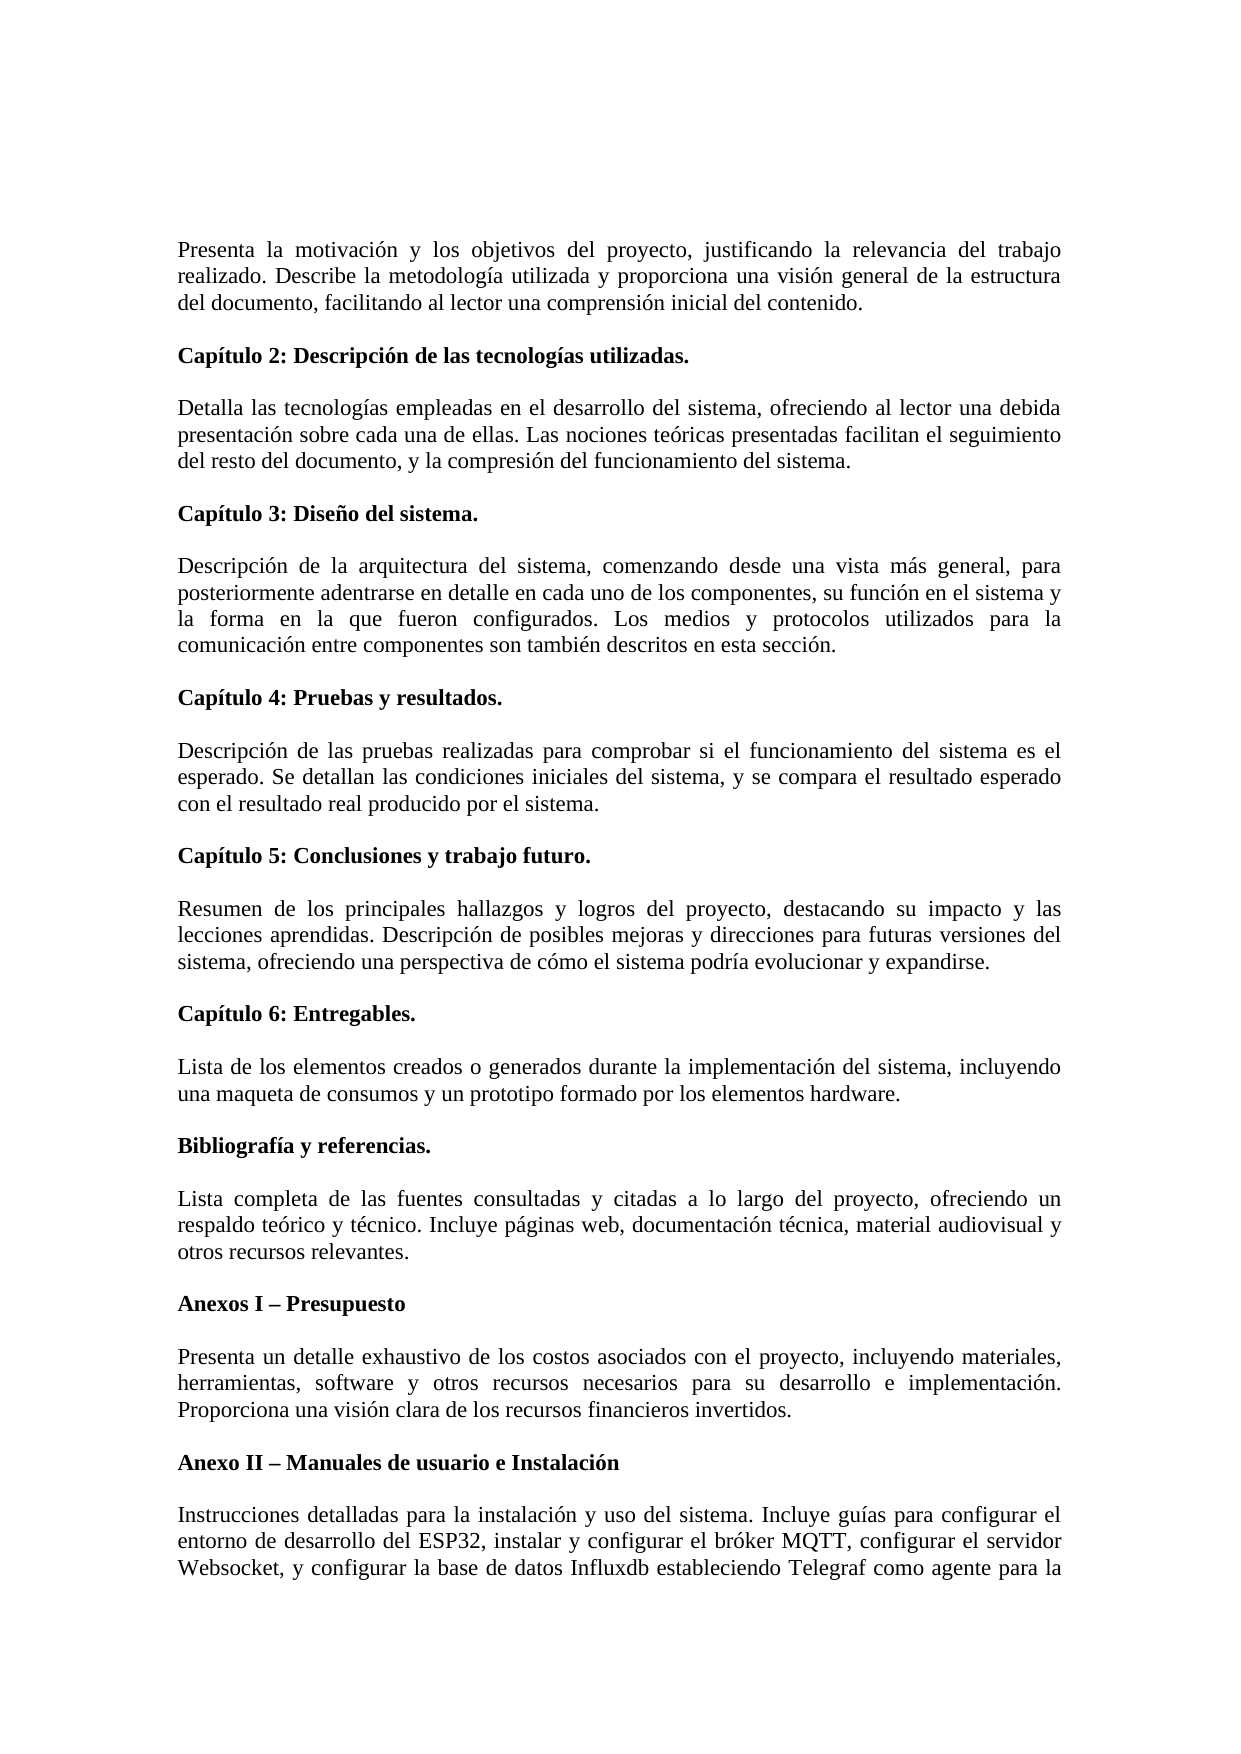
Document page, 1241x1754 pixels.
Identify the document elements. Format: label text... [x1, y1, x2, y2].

text Lista completa de las fuentes consultadas y citadas a lo largo del proyecto, ofreciendo un respaldo teórico y técnico. Incluye páginas web, documentación técnica, material audiovisual y otros recursos relevantes. [177, 1185, 1063, 1264]
text Capítulo 6: Entregables. [177, 1001, 1063, 1027]
text Lista de los elementos creados o generados durante la implementación del sistema, incluyendo una maqueta de consumos y un prototipo formado por los elementos hardware. [177, 1053, 1063, 1106]
text Detalla las tecnologías empleadas en el desarrollo del sistema, ofreciendo al lector una debida presentación sobre cada una de ellas. Las nociones teóricas presentadas facilitan el seguimiento del resto del documento, y la compresión del funcionamiento del sistema. [177, 394, 1063, 473]
text Capítulo 5: Conclusiones y trabajo futuro. [177, 842, 1063, 869]
text Capítulo 2: Descripción de las tecnologías utilizadas. [177, 342, 1063, 368]
text Resumen de los principales hallazgos y logros del proyecto, destacando su impacto y las lecciones aprendidas. Descripción de posibles mejoras y direcciones para futuras versiones del sistema, ofreciendo una perspectiva de cómo el sistema podría evolucionar y expandirse. [177, 895, 1063, 974]
text Presenta la motivación y los objetivos del proyecto, justificando la relevancia del trabajo realizado. Describe la metodología utilizada y proporciona una visión general de la estructura del documento, facilitando al lector una comprensión inicial del contenido. [177, 236, 1063, 315]
text Bibliografía y referencias. [177, 1132, 1063, 1159]
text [177, 1501, 1063, 1580]
text Capítulo 4: Pruebas y resultados. [177, 684, 1063, 711]
text Descripción de la arquitectura del sistema, comenzando desde una vista más general, para posteriormente adentrarse en detalle en cada uno de los componentes, su función en el sistema y la forma en la que fueron configurados. Los medios y protocolos utilizados para la comunicación entre componentes son también descritos en esta sección. [177, 552, 1063, 658]
text Anexo II – Manuales de usuario e Instalación [177, 1448, 1063, 1475]
text Anexos I – Presupuesto [177, 1290, 1063, 1317]
text Capítulo 3: Diseño del sistema. [177, 500, 1063, 526]
text Descripción de las pruebas realizadas para comprobar si el funcionamiento del sistema es el esperado. Se detallan las condiciones iniciales del sistema, y se compara el resultado esperado con el resultado real producido por el sistema. [177, 737, 1063, 816]
text Presenta un detalle exhaustivo de los costos asociados con el proyecto, incluyendo materiales, herramientas, software y otros recursos necesarios para su desarrollo e implementación. Proporciona una visión clara de los recursos financieros invertidos. [177, 1343, 1063, 1422]
